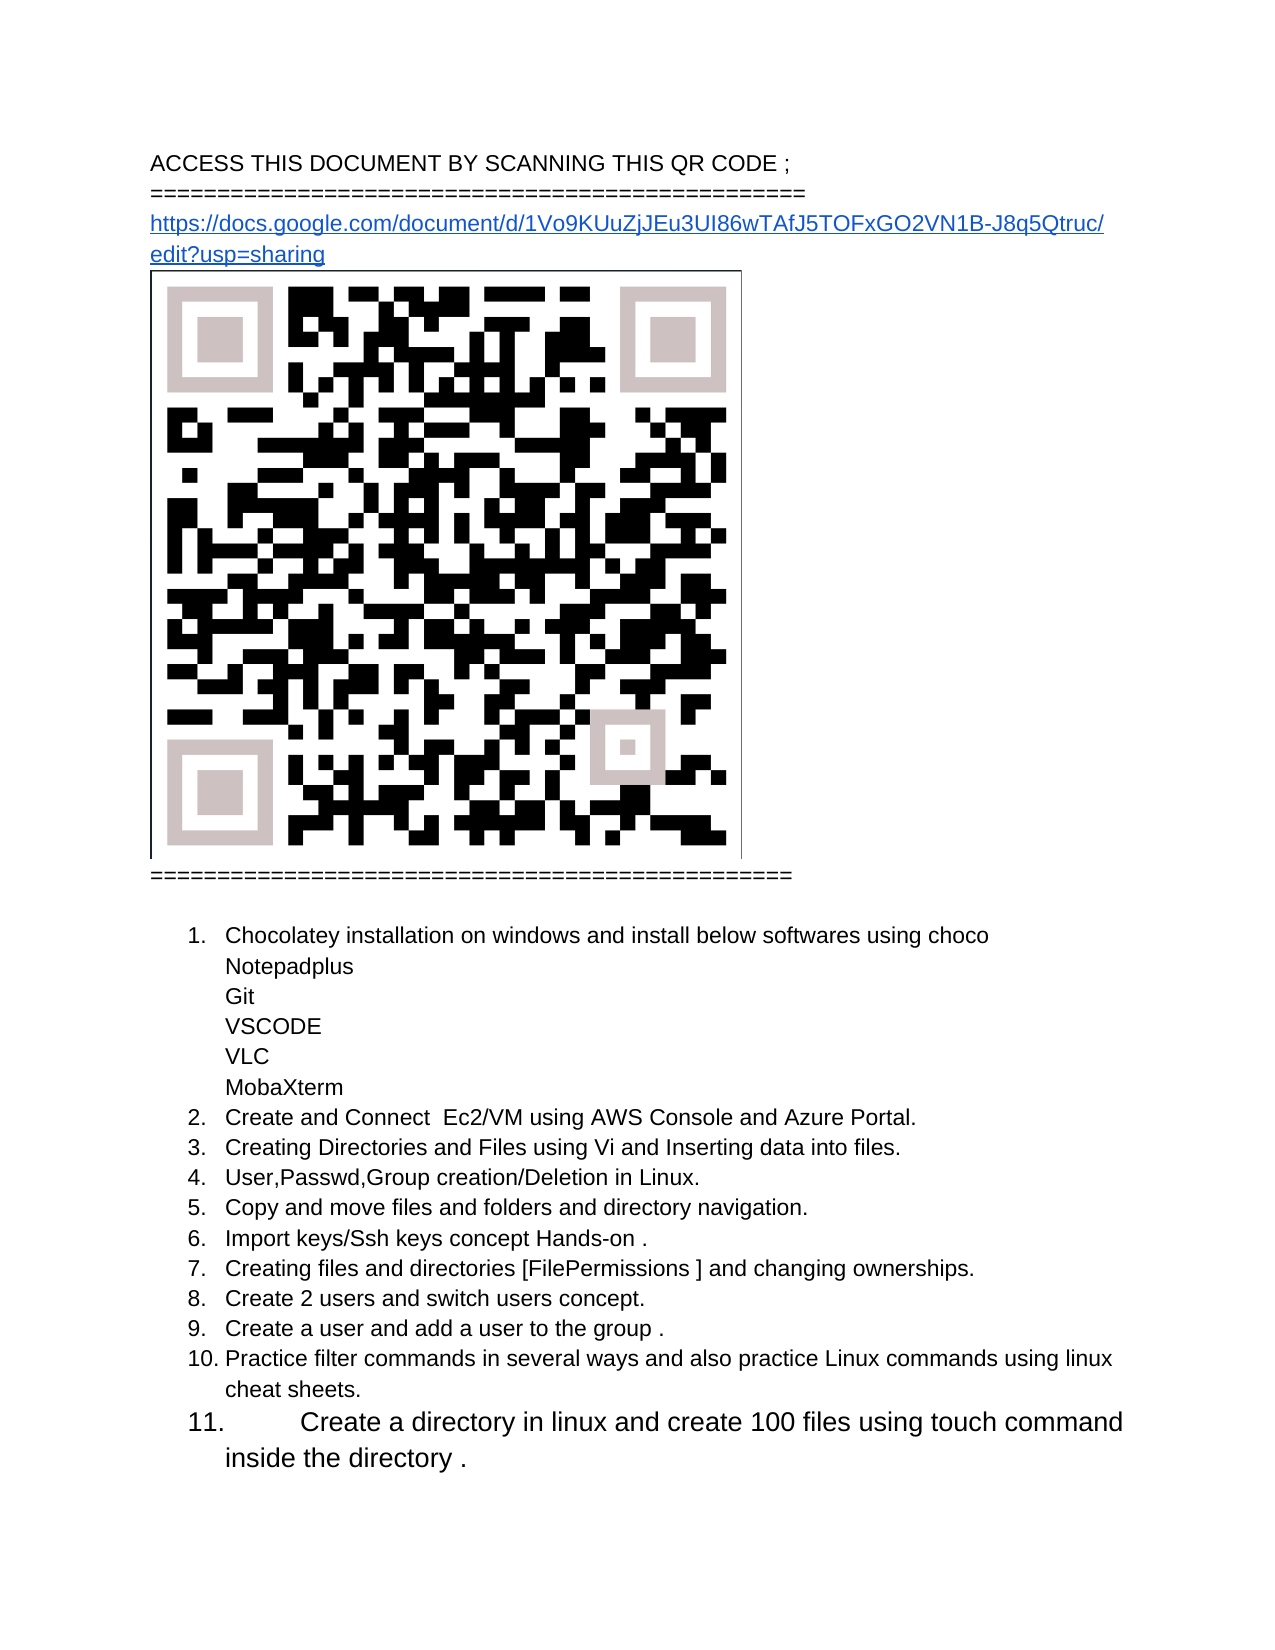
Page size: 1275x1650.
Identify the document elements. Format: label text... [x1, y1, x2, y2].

list Chocolatey installation on windows and install below softwares using choco [187, 922, 1125, 949]
text Git [225, 983, 1125, 1009]
list Create and Connect Ec2/VM using AWS Console and Azure Portal. [187, 1104, 1125, 1130]
list Creating Directories and Files using Vi and Inserting data into files. [187, 1134, 1125, 1160]
picture [150, 270, 742, 859]
list Create a user and add a user to the group . [187, 1315, 1125, 1341]
text https://docs.google.com/document/d/1Vo9KUuZjJEu3UI86wTAfJ5TOFxGO2VN1B-J8q5Qtruc/edit?usp=sharing [150, 210, 1125, 267]
text Notepadplus [225, 953, 1125, 979]
list Create 2 users and switch users concept. [187, 1285, 1125, 1311]
text VLC [225, 1043, 1125, 1069]
text ================================================= [150, 180, 1125, 207]
list Copy and move files and folders and directory navigation. [187, 1194, 1125, 1221]
text ================================================ [150, 862, 1125, 888]
list Creating files and directories [FilePermissions ] and changing ownerships. [187, 1255, 1125, 1281]
text ACCESS THIS DOCUMENT BY SCANNING THIS QR CODE ; [150, 150, 1125, 176]
list User,Passwd,Group creation/Deletion in Linux. [187, 1164, 1125, 1190]
list Practice filter commands in several ways and also practice Linux commands using linux cheat sheets. [187, 1345, 1125, 1402]
list Create a directory in linux and create 100 files using touch command inside the directory . [187, 1406, 1125, 1473]
text MobaXterm [225, 1073, 1125, 1100]
list Import keys/Ssh keys concept Hands-on . [187, 1224, 1125, 1251]
text VSCODE [225, 1013, 1125, 1039]
